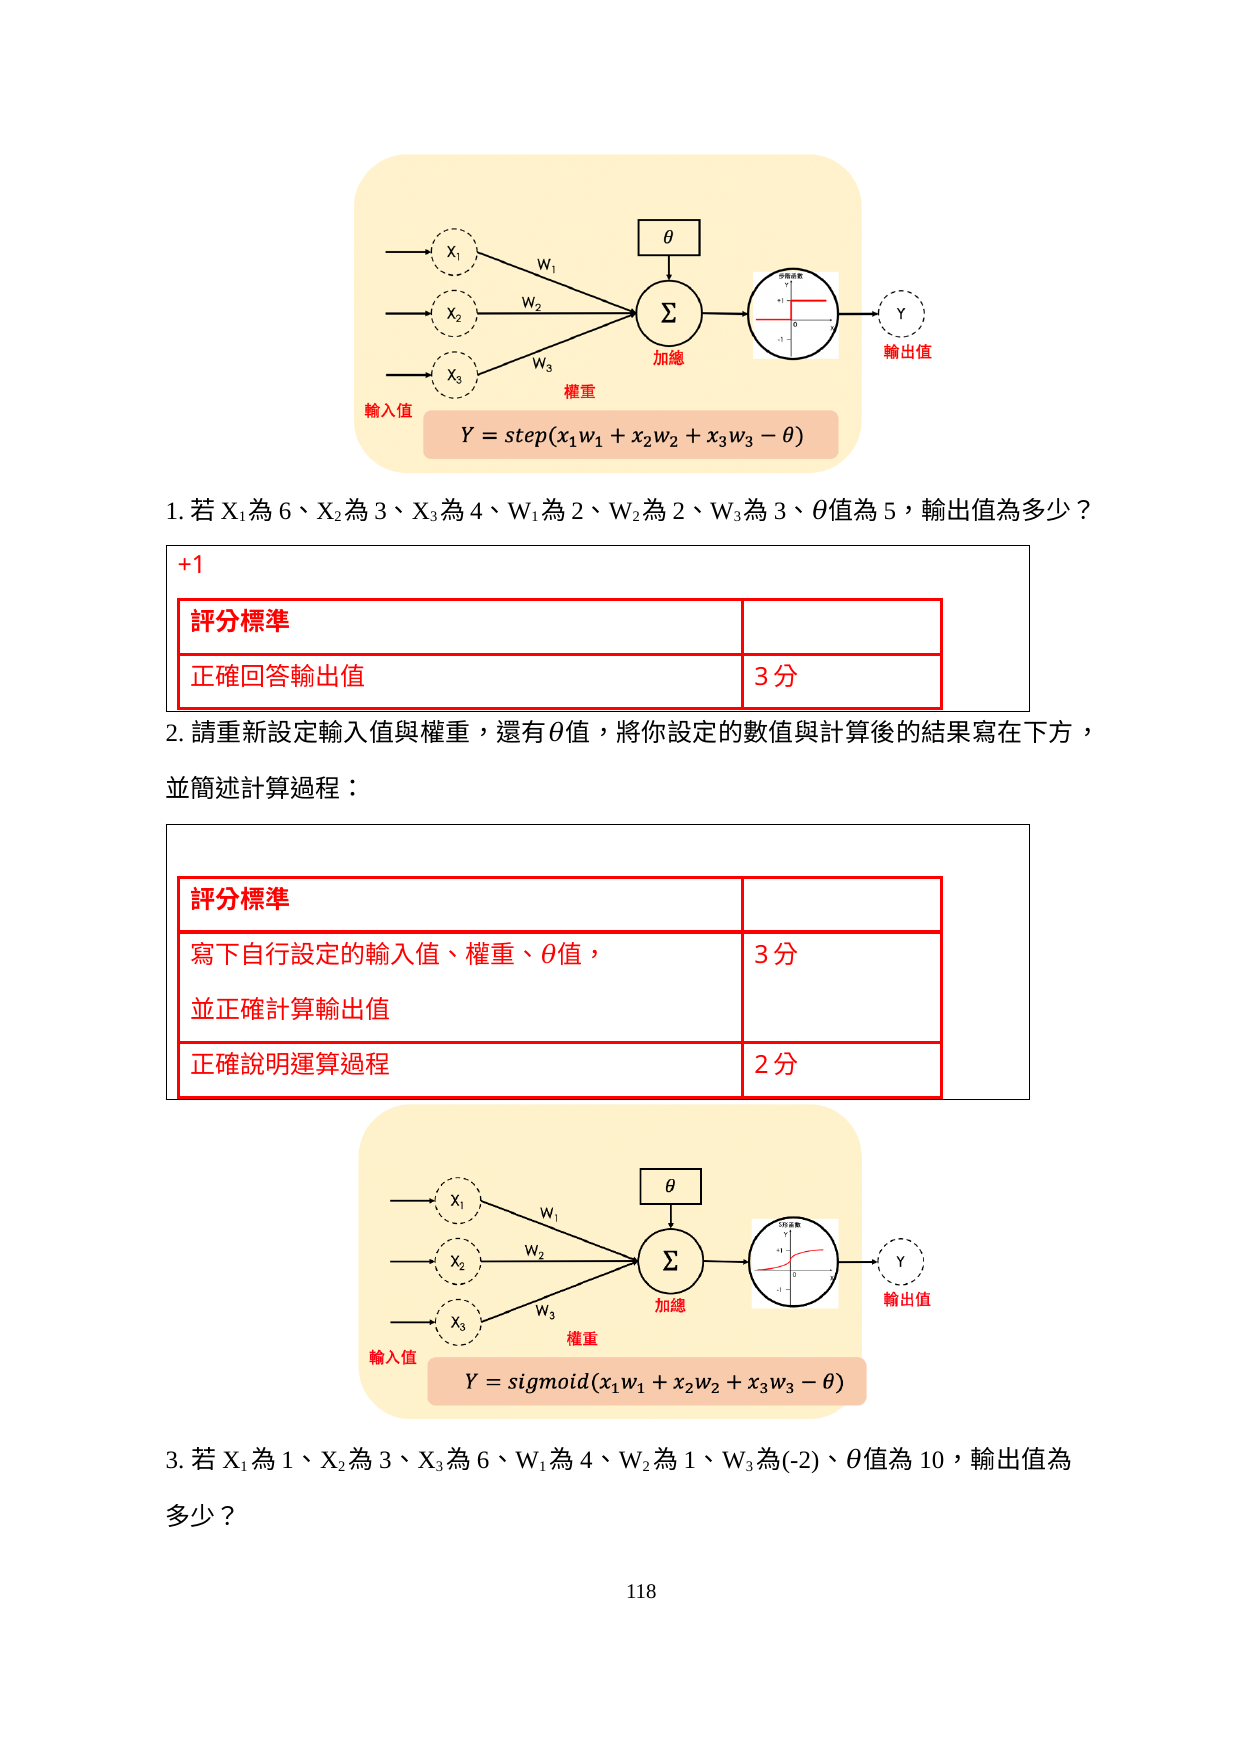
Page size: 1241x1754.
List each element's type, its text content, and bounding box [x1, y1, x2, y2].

picture [354, 1100, 936, 1425]
text 1. 若X1為6、X2為3、X3為4、W1為2、W2為2、W3為3、𝜃值為5，輸出值為多少？ [165, 490, 1075, 527]
picture [346, 150, 944, 476]
table_header +1 [167, 546, 1029, 711]
text 2. 請重新設定輸入值與權重，還有𝜃值，將你設定的數值與計算後的結果寫在下方，並簡述計算過程： [165, 712, 1075, 805]
text 3. 若X1為1、X2為3、X3為6、W1為4、W2為1、W3為(-2)、𝜃值為10，輸出值為多少？ [165, 1439, 1075, 1533]
table_header [167, 825, 1029, 1099]
